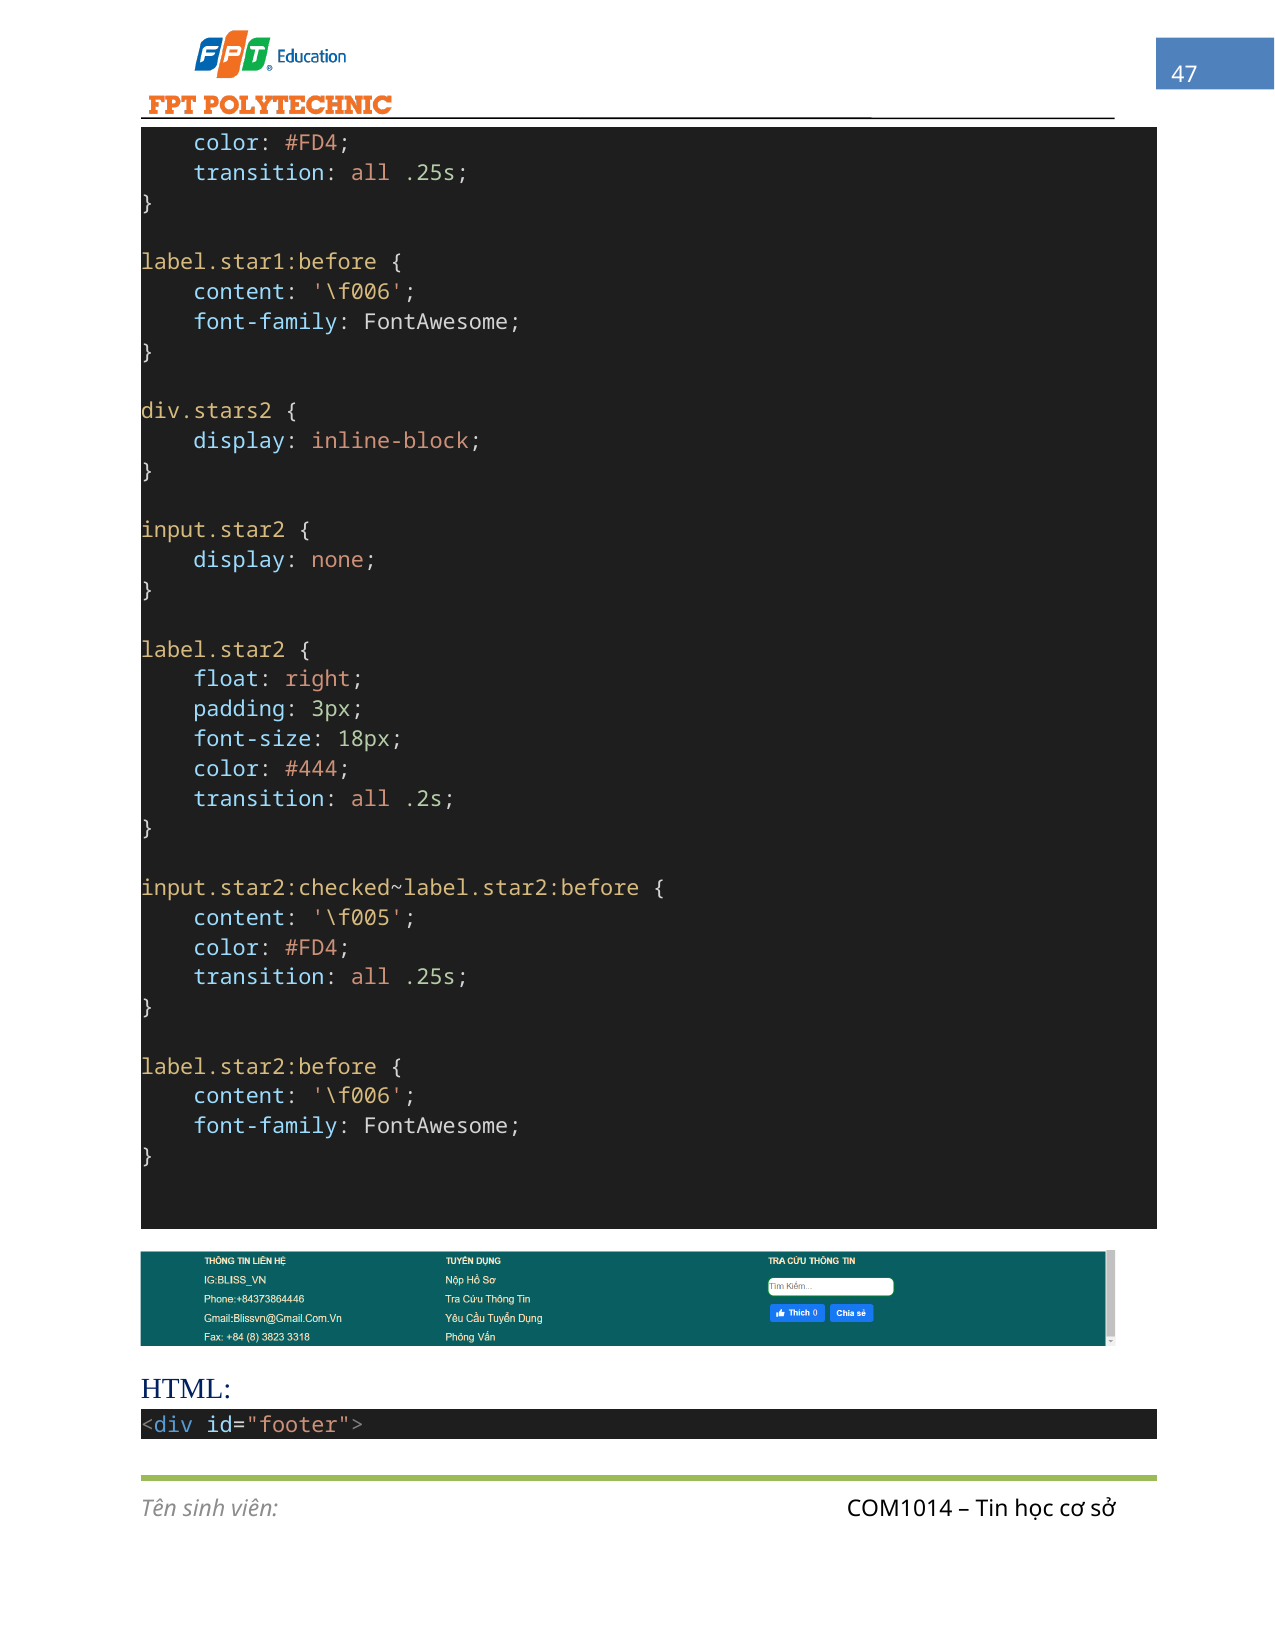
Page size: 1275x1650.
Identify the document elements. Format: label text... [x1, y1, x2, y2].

text color: #444; [141, 753, 1157, 782]
text font-size: 18px; [141, 723, 1157, 753]
text font-family: FontAwesome; [141, 1110, 1157, 1140]
text content: '\f006'; [141, 1080, 1157, 1110]
text padding: 3px; [141, 693, 1157, 723]
text content: '\f005'; [141, 902, 1157, 931]
text label.star2:before { [141, 1051, 1157, 1080]
text display: none; [141, 544, 1157, 574]
text color: #FD4; [141, 127, 1157, 157]
text } [141, 187, 1157, 216]
text input.star2:checked~label.star2:before { [141, 872, 1157, 902]
text input.star2 { [141, 514, 1157, 544]
text display: inline-block; [141, 425, 1157, 455]
text } [141, 812, 1157, 842]
text float: right; [141, 663, 1157, 693]
text HTML: [141, 1371, 1157, 1404]
text transition: all .25s; [141, 961, 1157, 991]
text div.stars2 { [141, 395, 1157, 425]
text font-family: FontAwesome; [141, 306, 1157, 336]
text transition: all .25s; [141, 157, 1157, 187]
picture [141, 22, 400, 122]
text label.star1:before { [141, 246, 1157, 276]
text content: '\f006'; [141, 276, 1157, 306]
text } [141, 336, 1157, 365]
text } [141, 991, 1157, 1021]
text } [141, 574, 1157, 604]
text <div id="footer"> [141, 1409, 1157, 1439]
picture [140, 1250, 1116, 1346]
text } [141, 1140, 1157, 1170]
text color: #FD4; [141, 931, 1157, 961]
text transition: all .2s; [141, 782, 1157, 812]
text label.star2 { [141, 633, 1157, 663]
text } [141, 455, 1157, 484]
